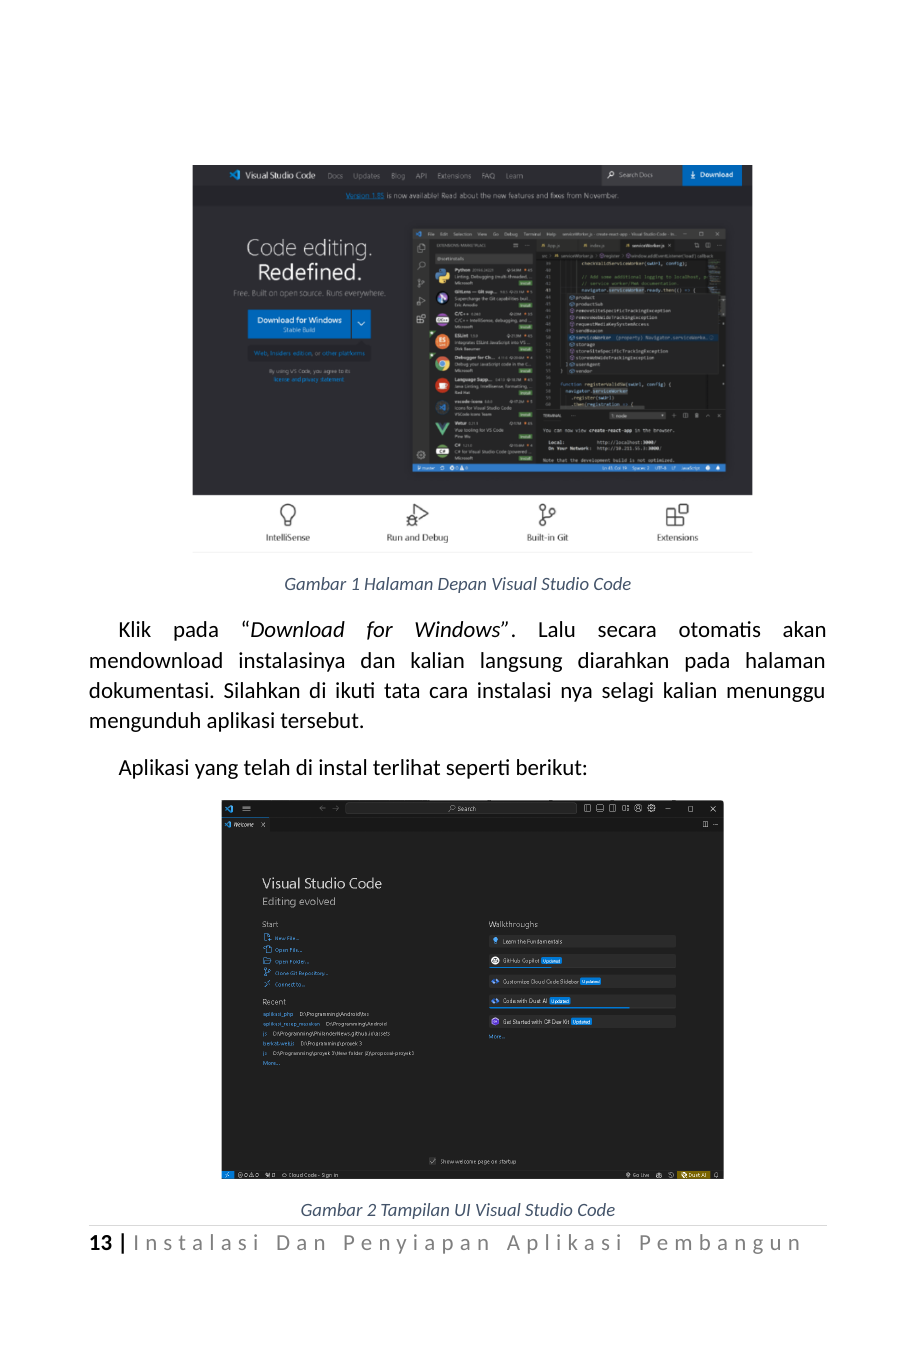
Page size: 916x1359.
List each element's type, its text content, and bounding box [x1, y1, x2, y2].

text Gambar 2 Tampilan UI Visual Studio Code [89, 1198, 827, 1221]
picture [221, 800, 724, 1179]
text Klik pada “Download for Windows”. Lalu secara otomatis akan mendownload instalasinya dan kalian langsung diarahkan pada halaman dokumentasi. Silahkan di ikuti tata cara instalasi nya selagi kalian menunggu mengunduh aplikasi tersebut. [89, 616, 827, 734]
picture [192, 165, 753, 553]
text Aplikasi yang telah di instal terlihat seperti berikut: [89, 753, 827, 781]
